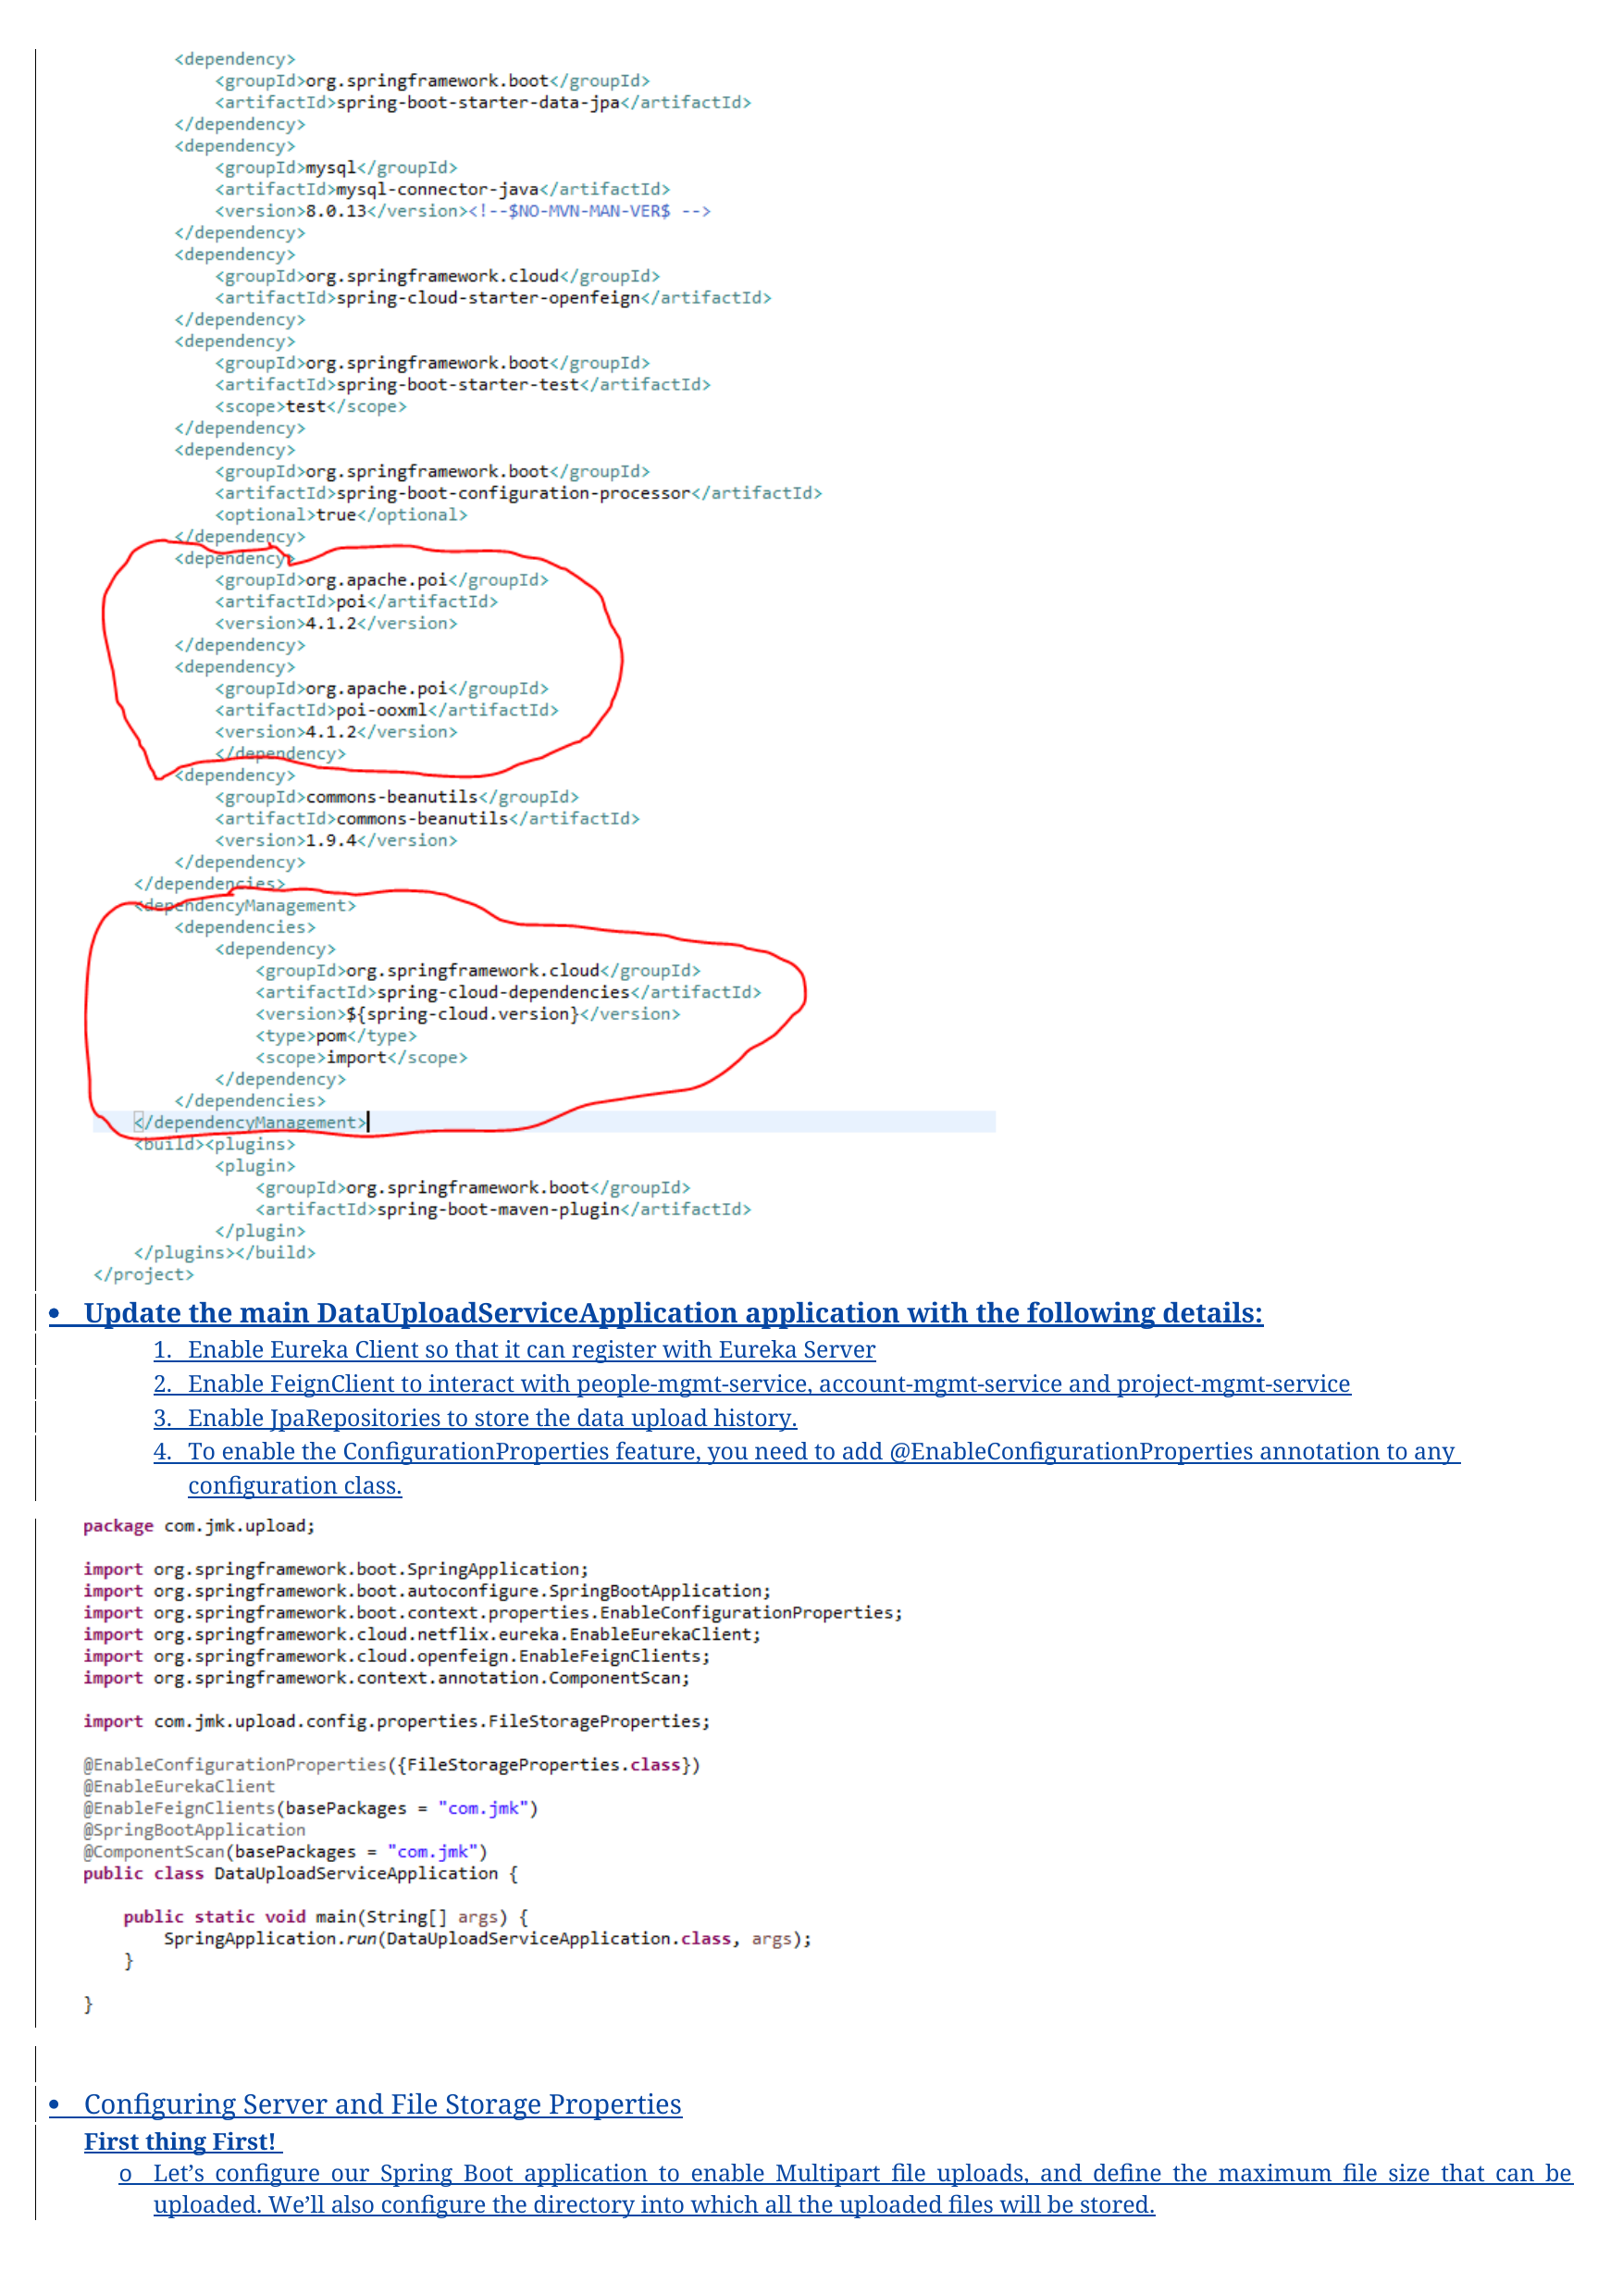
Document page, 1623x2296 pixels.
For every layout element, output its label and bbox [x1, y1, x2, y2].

picture [83, 49, 997, 1292]
picture [83, 1519, 924, 2029]
